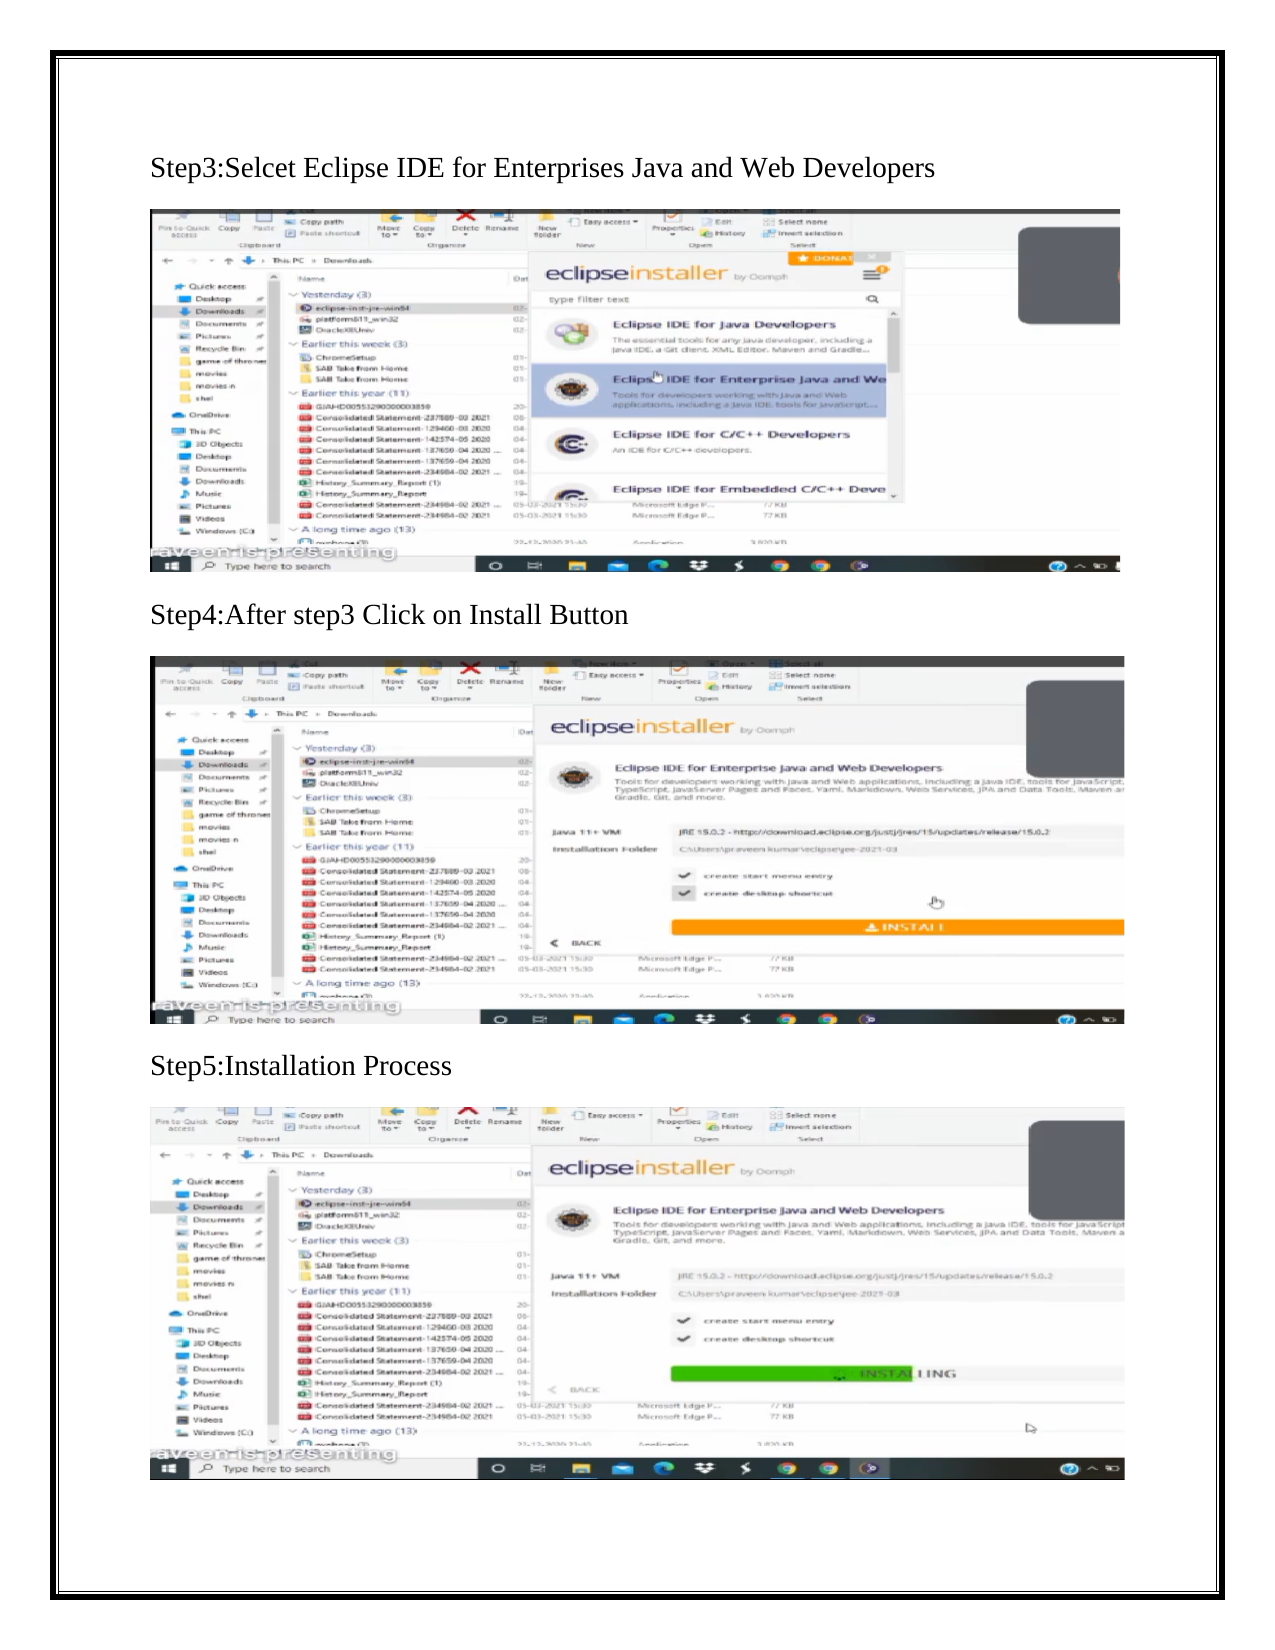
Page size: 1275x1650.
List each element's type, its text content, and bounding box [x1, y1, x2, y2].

picture [150, 1107, 1125, 1480]
text Step4:After step3 Click on Install Button [150, 597, 1125, 630]
picture [150, 656, 1125, 1024]
picture [150, 209, 1121, 572]
text Step5:Installation Process [150, 1048, 1125, 1082]
text Step3:Selcet Eclipse IDE for Enterprises Java and Web Developers [150, 150, 1125, 183]
